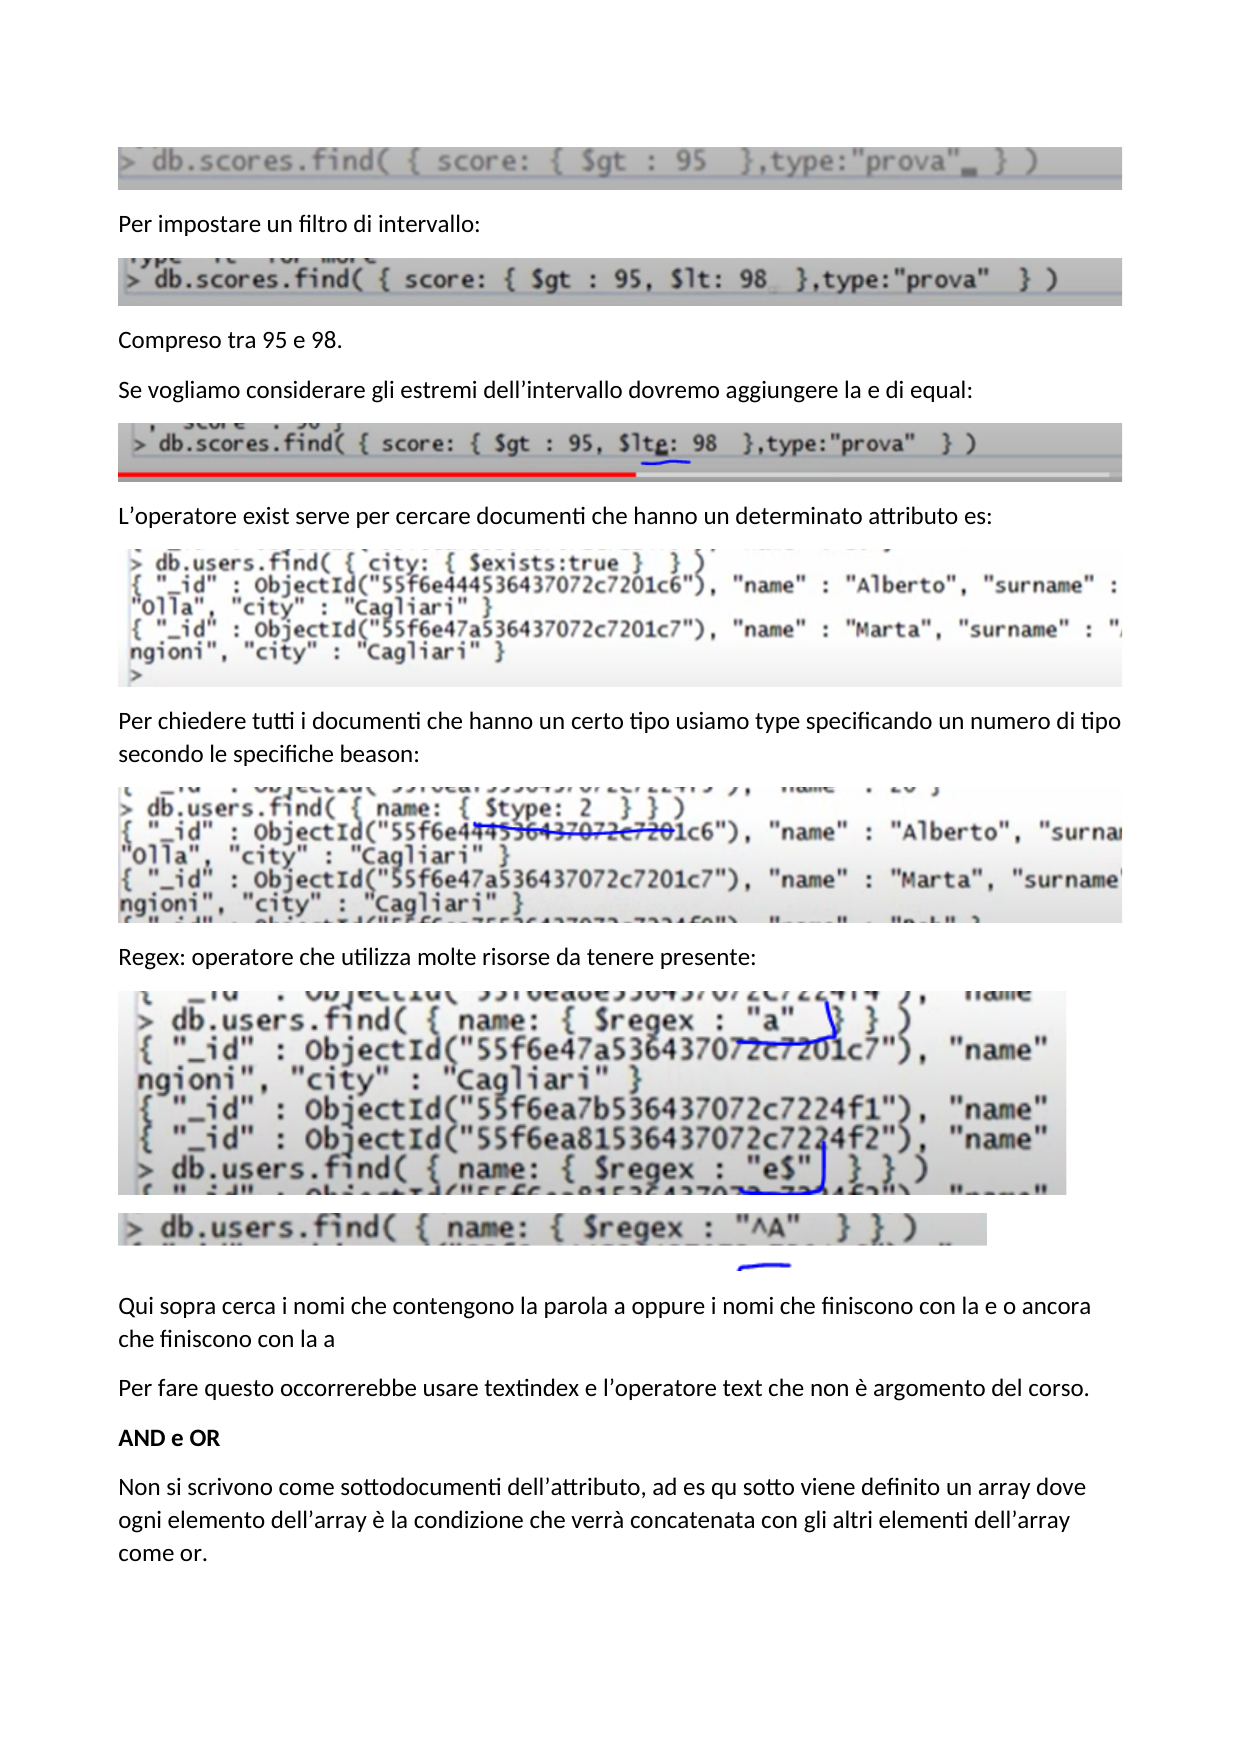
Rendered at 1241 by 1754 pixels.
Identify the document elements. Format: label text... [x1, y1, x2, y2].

picture [118, 258, 1123, 306]
text Qui sopra cerca i nomi che contengono la parola a oppure i nomi che finiscono con la e o ancora che finiscono con la a [118, 1290, 1122, 1353]
text Se vogliamo considerare gli estremi dell’intervallo dovremo aggiungere la e di equal: [118, 374, 1122, 404]
picture [118, 991, 1067, 1195]
text Per chiedere tutti i documenti che hanno un certo tipo usiamo type specificando un numero di tipo secondo le specifiche beason: [118, 705, 1122, 769]
text L’operatore exist serve per cercare documenti che hanno un determinato attributo es: [118, 500, 1122, 531]
picture [118, 549, 1123, 687]
text Per impostare un filtro di intervallo: [118, 208, 1122, 239]
picture [118, 423, 1123, 482]
text Compreso tra 95 e 98. [118, 324, 1122, 355]
text Per fare questo occorrerebbe usare textindex e l’operatore text che non è argomento del corso. [118, 1372, 1122, 1403]
picture [118, 787, 1123, 923]
picture [118, 147, 1123, 190]
text Regex: operatore che utilizza molte risorse da tenere presente: [118, 942, 1122, 972]
text Non si scrivono come sottodocumenti dell’attributo, ad es qu sotto viene definito un array dove ogni elemento dell’array è la condizione che verrà concatenata con gli altri elementi dell’array come or. [118, 1471, 1122, 1568]
picture [118, 1213, 987, 1271]
text AND e OR [118, 1422, 1122, 1452]
